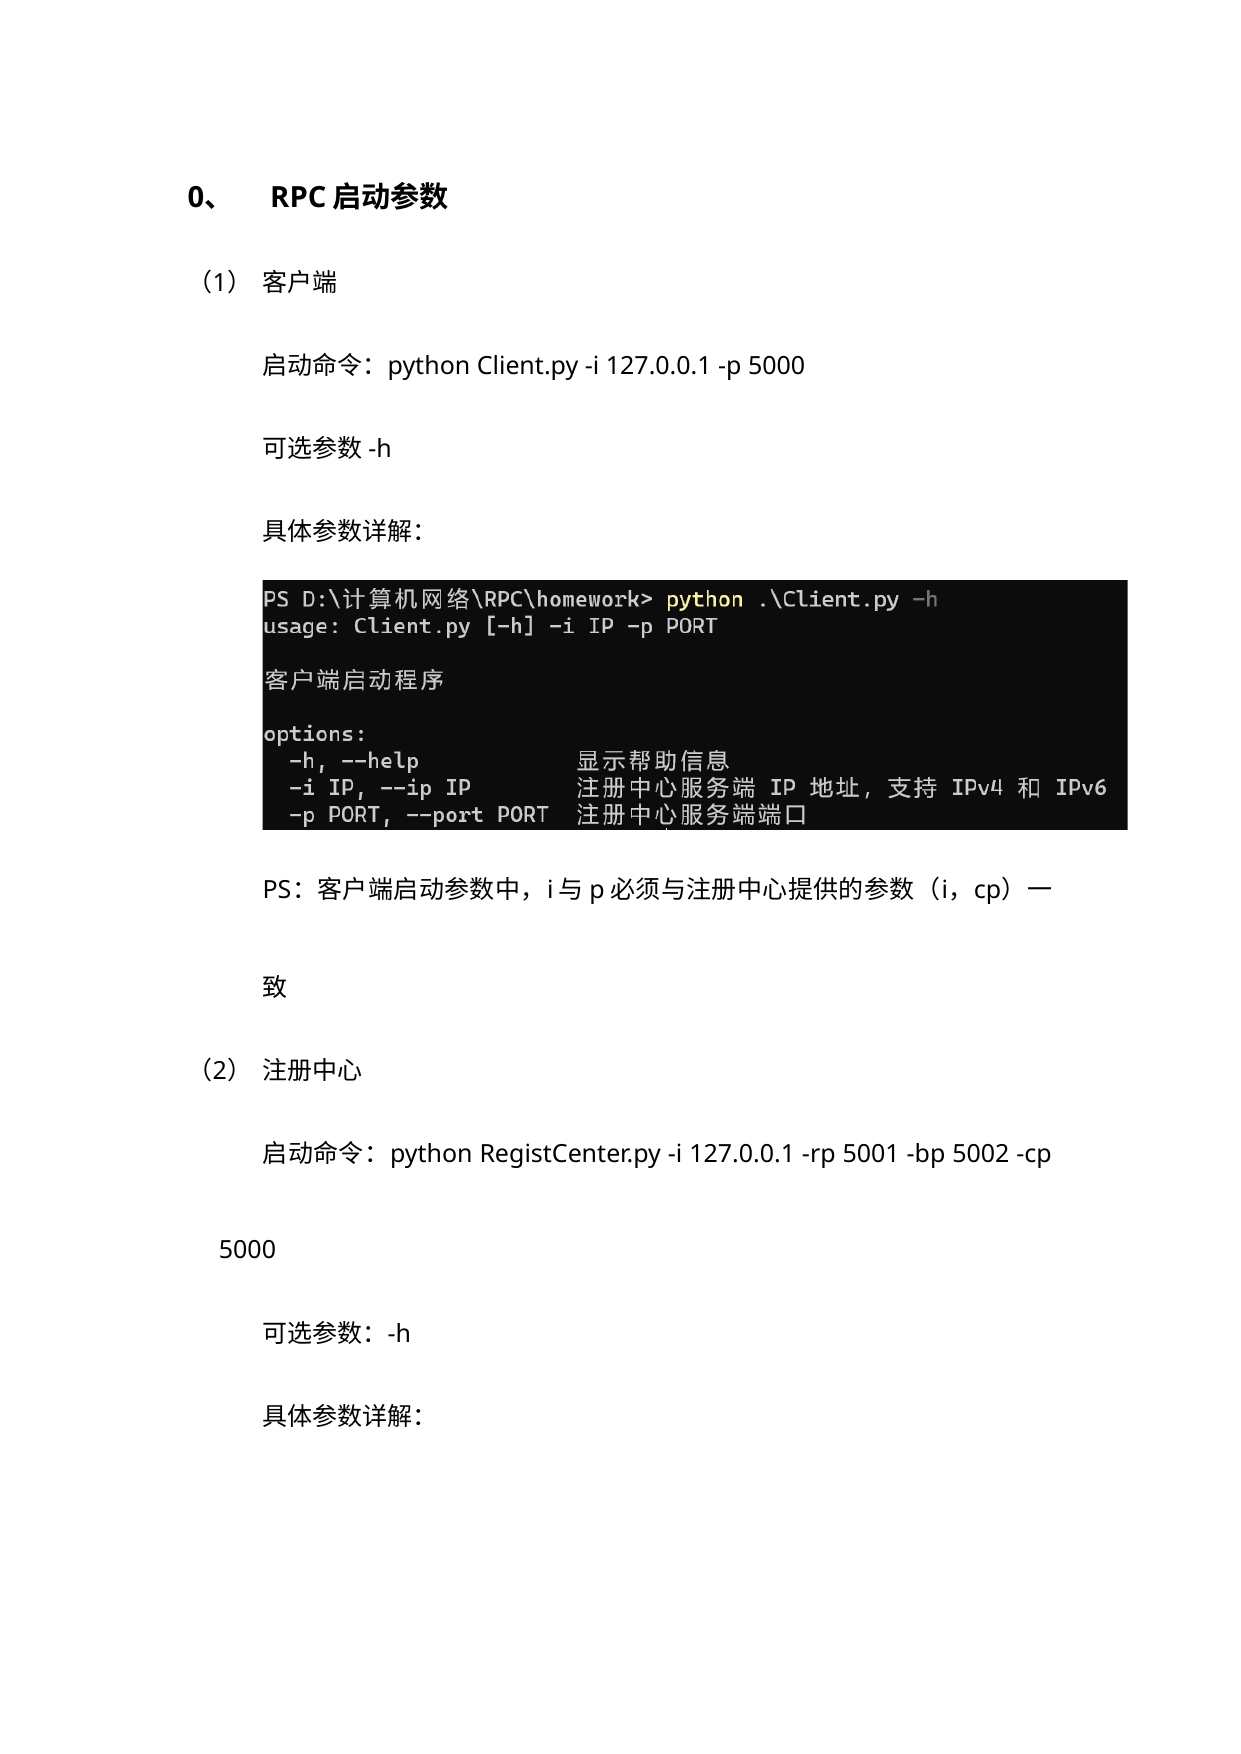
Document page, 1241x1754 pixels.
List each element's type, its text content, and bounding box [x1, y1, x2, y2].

list 启动命令：python Client.py -i 127.0.0.1 -p 5000 [262, 331, 1053, 396]
list RPC启动参数 [187, 162, 1053, 227]
list PS：客户端启动参数中，i与p必须与注册中心提供的参数（i，cp）一致 [262, 856, 1053, 1018]
text 可选参数：-h [219, 1299, 1053, 1364]
list 具体参数详解： [262, 497, 1053, 562]
list 可选参数 -h [262, 414, 1053, 479]
list 客户端 [187, 248, 1053, 313]
text 具体参数详解： [219, 1382, 1053, 1447]
text 启动命令：python RegistCenter.py -i 127.0.0.1 -rp 5001 -bp 5002 -cp 5000 [219, 1119, 1053, 1282]
list 注册中心 [187, 1036, 1053, 1101]
picture [262, 580, 1128, 830]
